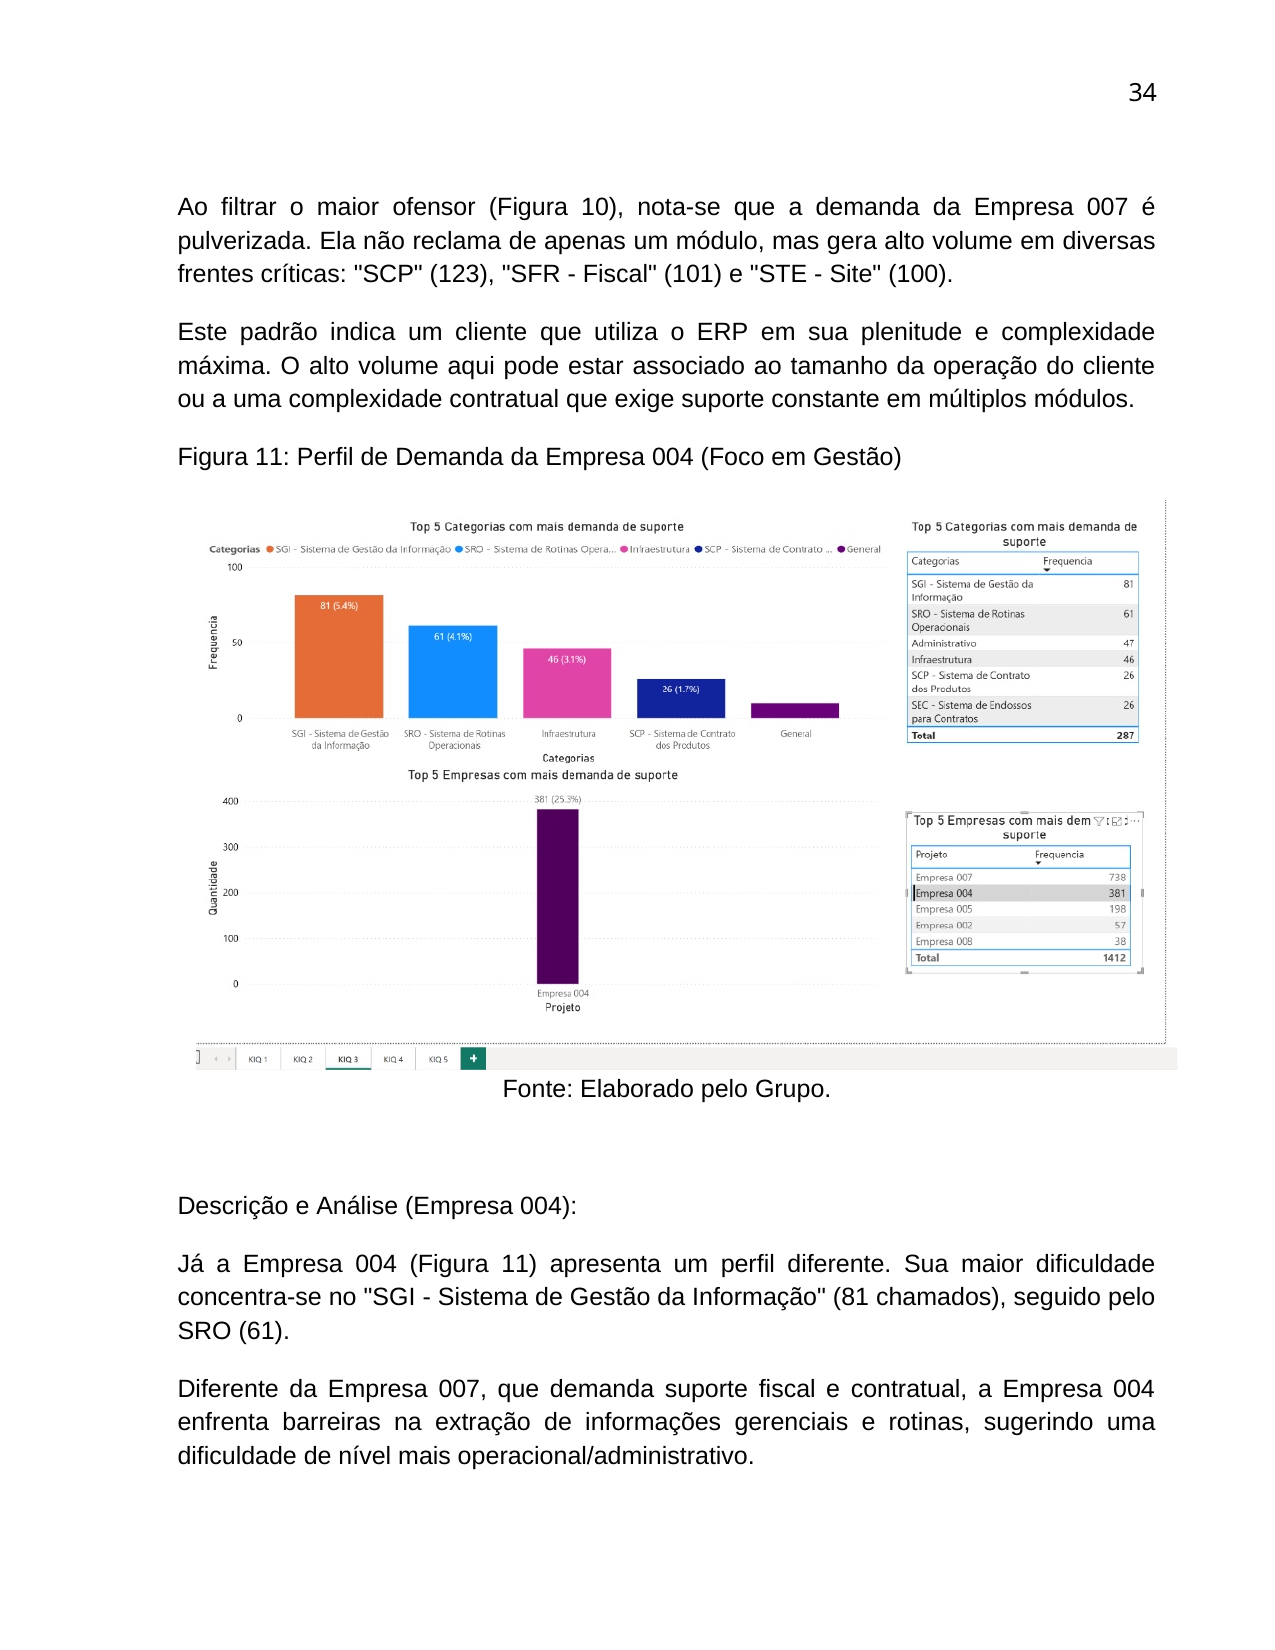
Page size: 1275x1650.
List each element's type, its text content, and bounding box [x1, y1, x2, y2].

text Este padrão indica um cliente que utiliza o ERP em sua plenitude e complexidade máxima. O alto volume aqui pode estar associado ao tamanho da operação do cliente ou a uma complexidade contratual que exige suporte constante em múltiplos módulos. [177, 317, 1157, 413]
text Fonte: Elaborado pelo Grupo. [177, 501, 1157, 1103]
text Já a Empresa 004 (Figura 11) apresenta um perfil diferente. Sua maior dificuldade concentra-se no "SGI - Sistema de Gestão da Informação" (81 chamados), seguido pelo SRO (61). [177, 1249, 1157, 1344]
text Figura 11: Perfil de Demanda da Empresa 004 (Foco em Gestão) [177, 442, 1157, 471]
text Descrição e Análise (Empresa 004): [177, 1191, 1157, 1219]
text Ao filtrar o maior ofensor (Figura 10), nota-se que a demanda da Empresa 007 é pulverizada. Ela não reclama de apenas um módulo, mas gera alto volume em diversas frentes críticas: "SCP" (123), "SFR - Fiscal" (101) e "STE - Site" (100). [177, 192, 1157, 288]
text Diferente da Empresa 007, que demanda suporte fiscal e contratual, a Empresa 004 enfrenta barreiras na extração de informações gerenciais e rotinas, sugerindo uma dificuldade de nível mais operacional/administrativo. [177, 1374, 1157, 1469]
